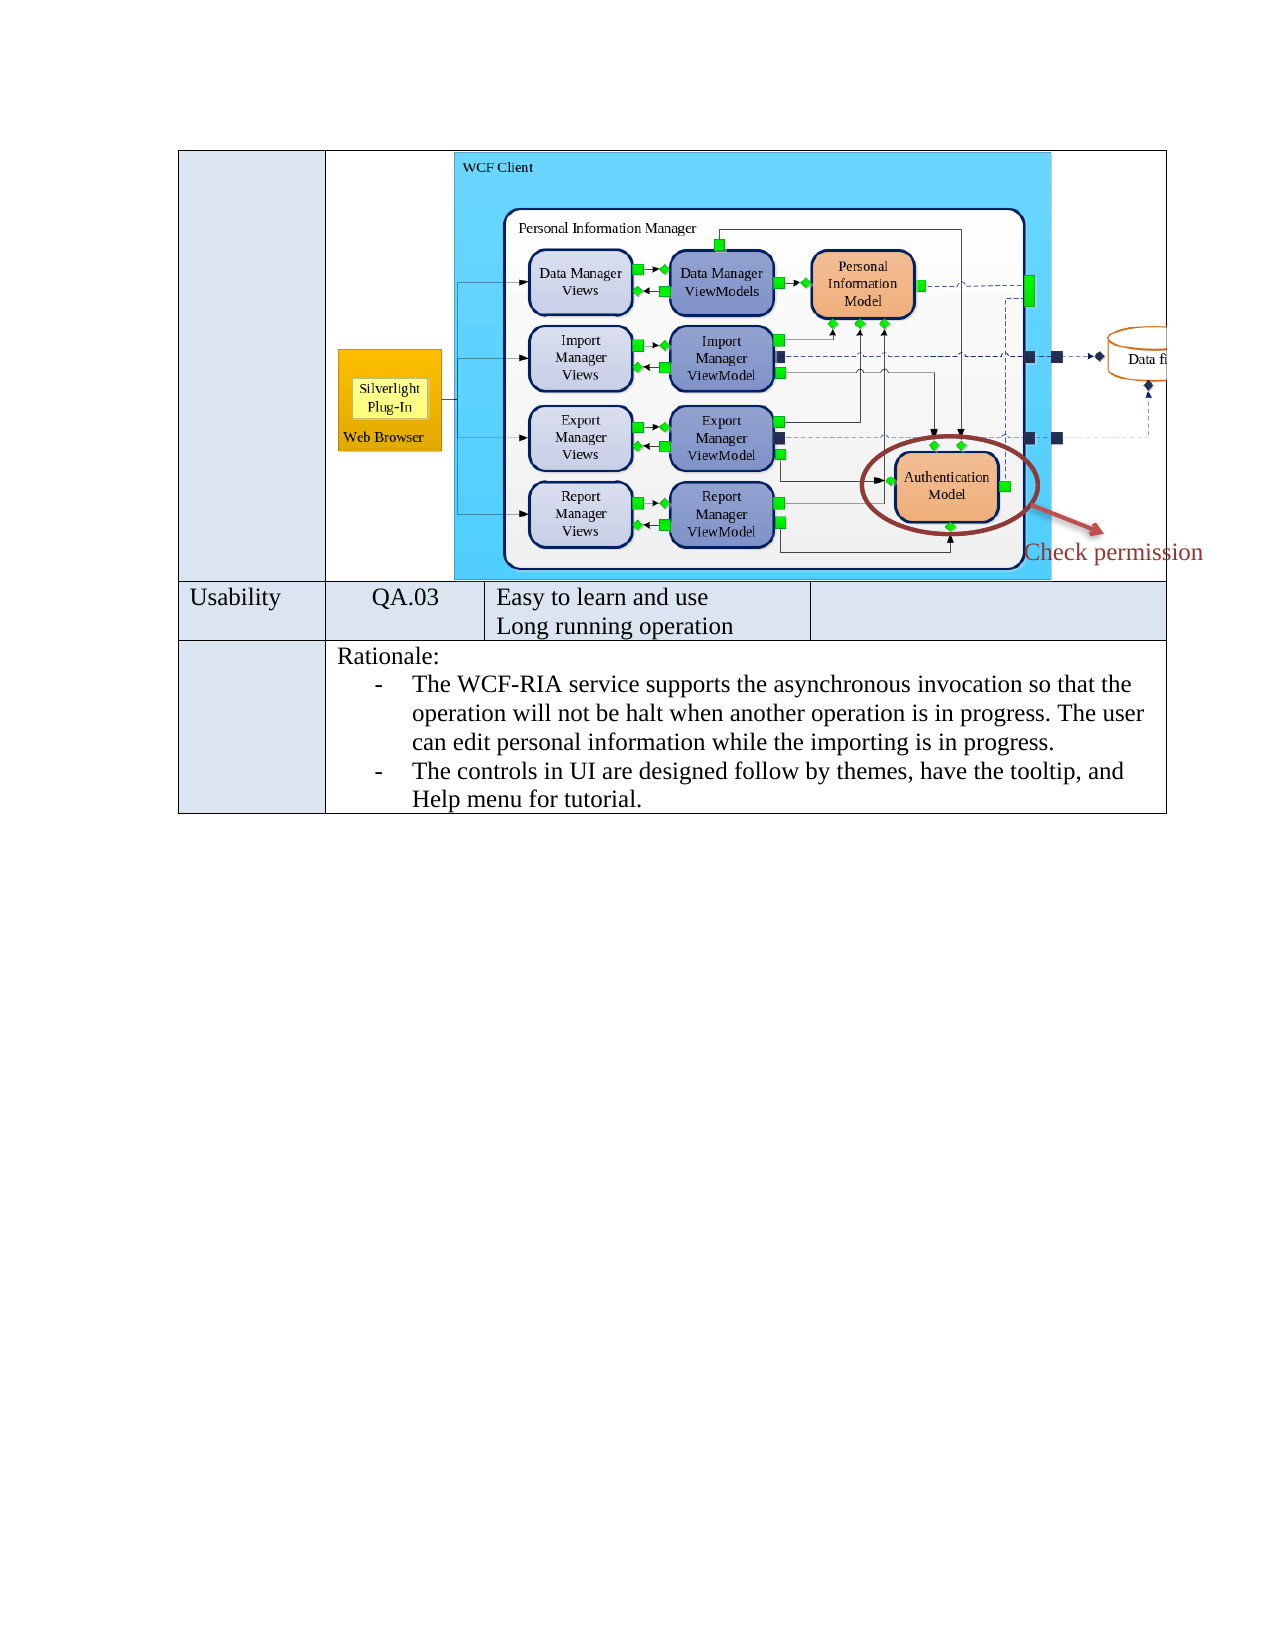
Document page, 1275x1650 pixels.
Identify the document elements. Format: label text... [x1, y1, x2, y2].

table_cell [179, 151, 325, 581]
table_cell [811, 582, 1166, 640]
table_cell Usability [179, 582, 325, 640]
table_cell Rationale: The WCF-RIA service supports the asynchronous invocation so that the operation will not be halt when another operation is in progress. The user can edit personal information while the importing is in progress. The controls in UI are designed follow by themes, have the tooltip, and Help menu for tutorial. [326, 641, 1166, 813]
table_cell Easy to learn and use Long running operation [485, 582, 810, 640]
table_cell [179, 641, 325, 813]
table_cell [326, 151, 1166, 581]
table_cell QA.03 [326, 582, 484, 640]
